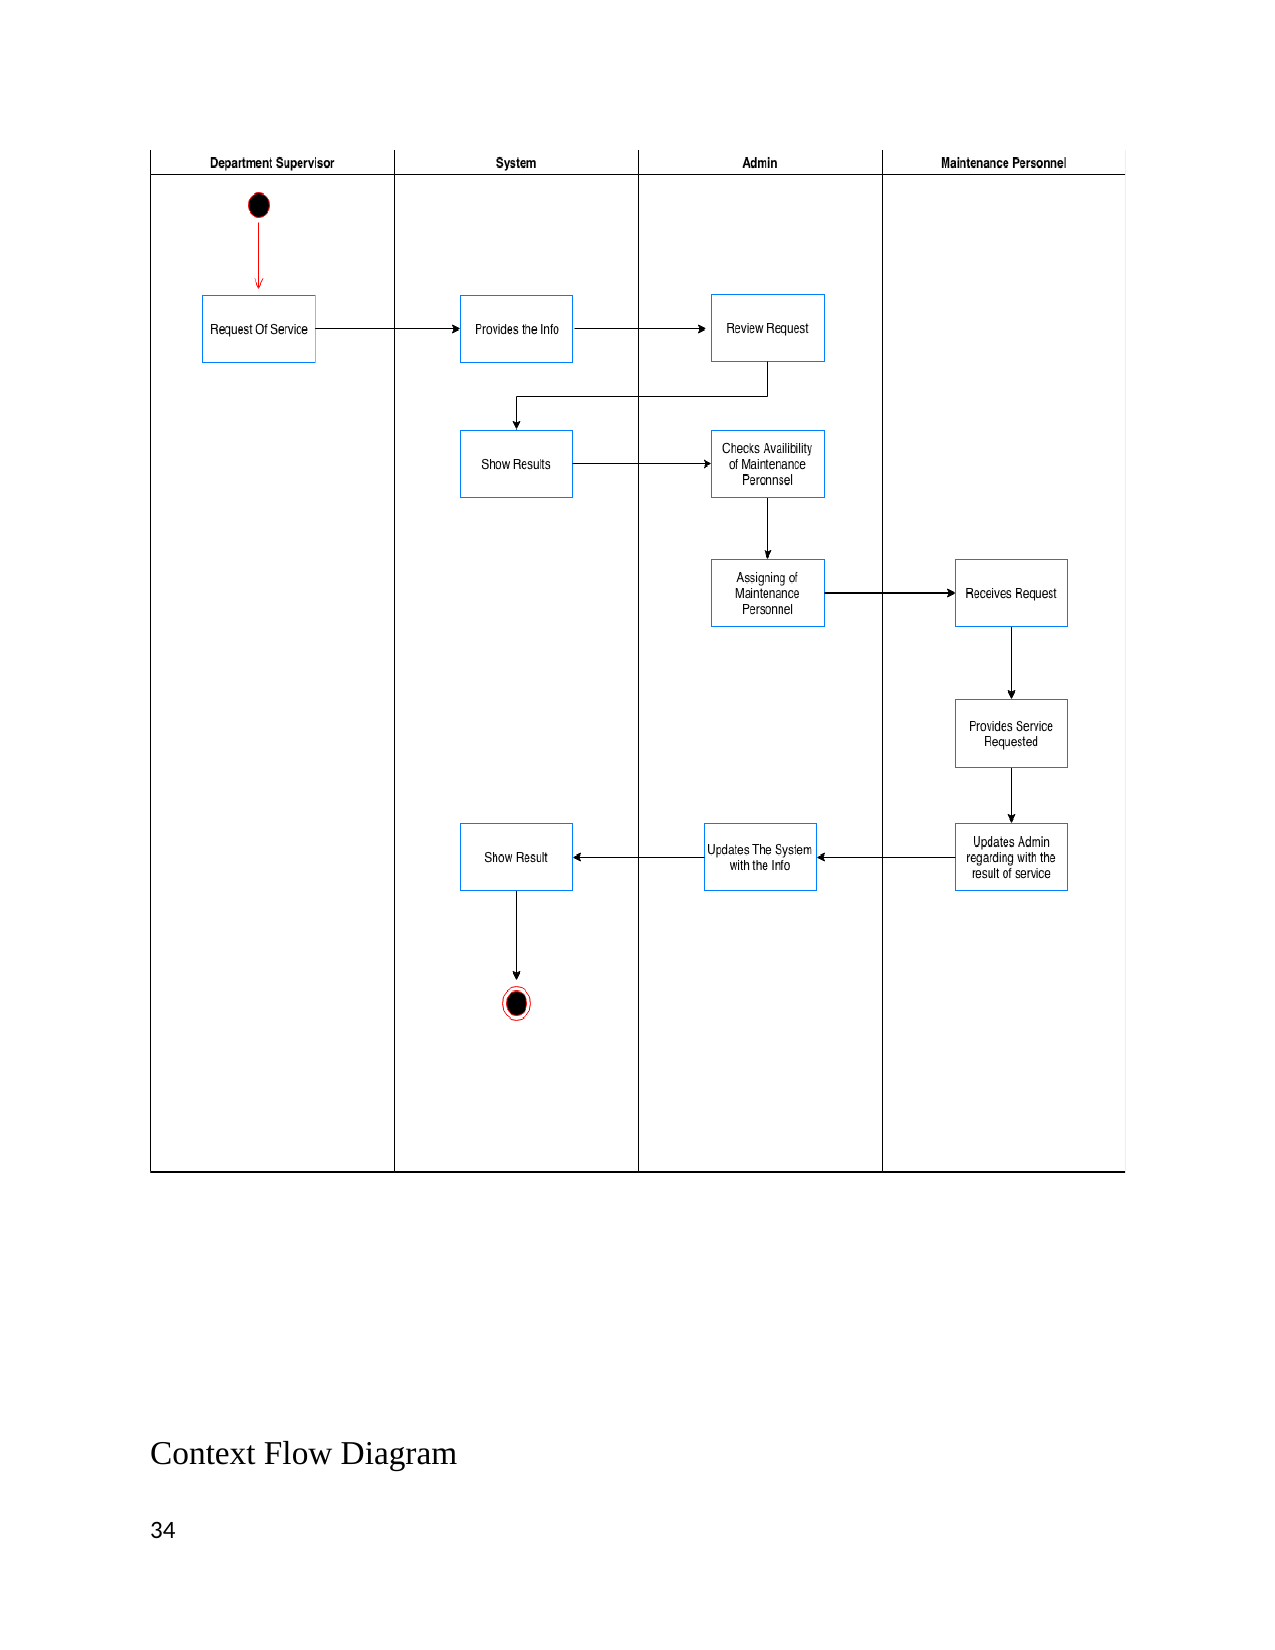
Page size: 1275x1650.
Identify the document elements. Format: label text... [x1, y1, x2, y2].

text Context Flow Diagram [150, 1433, 1125, 1472]
picture [150, 150, 1125, 1173]
